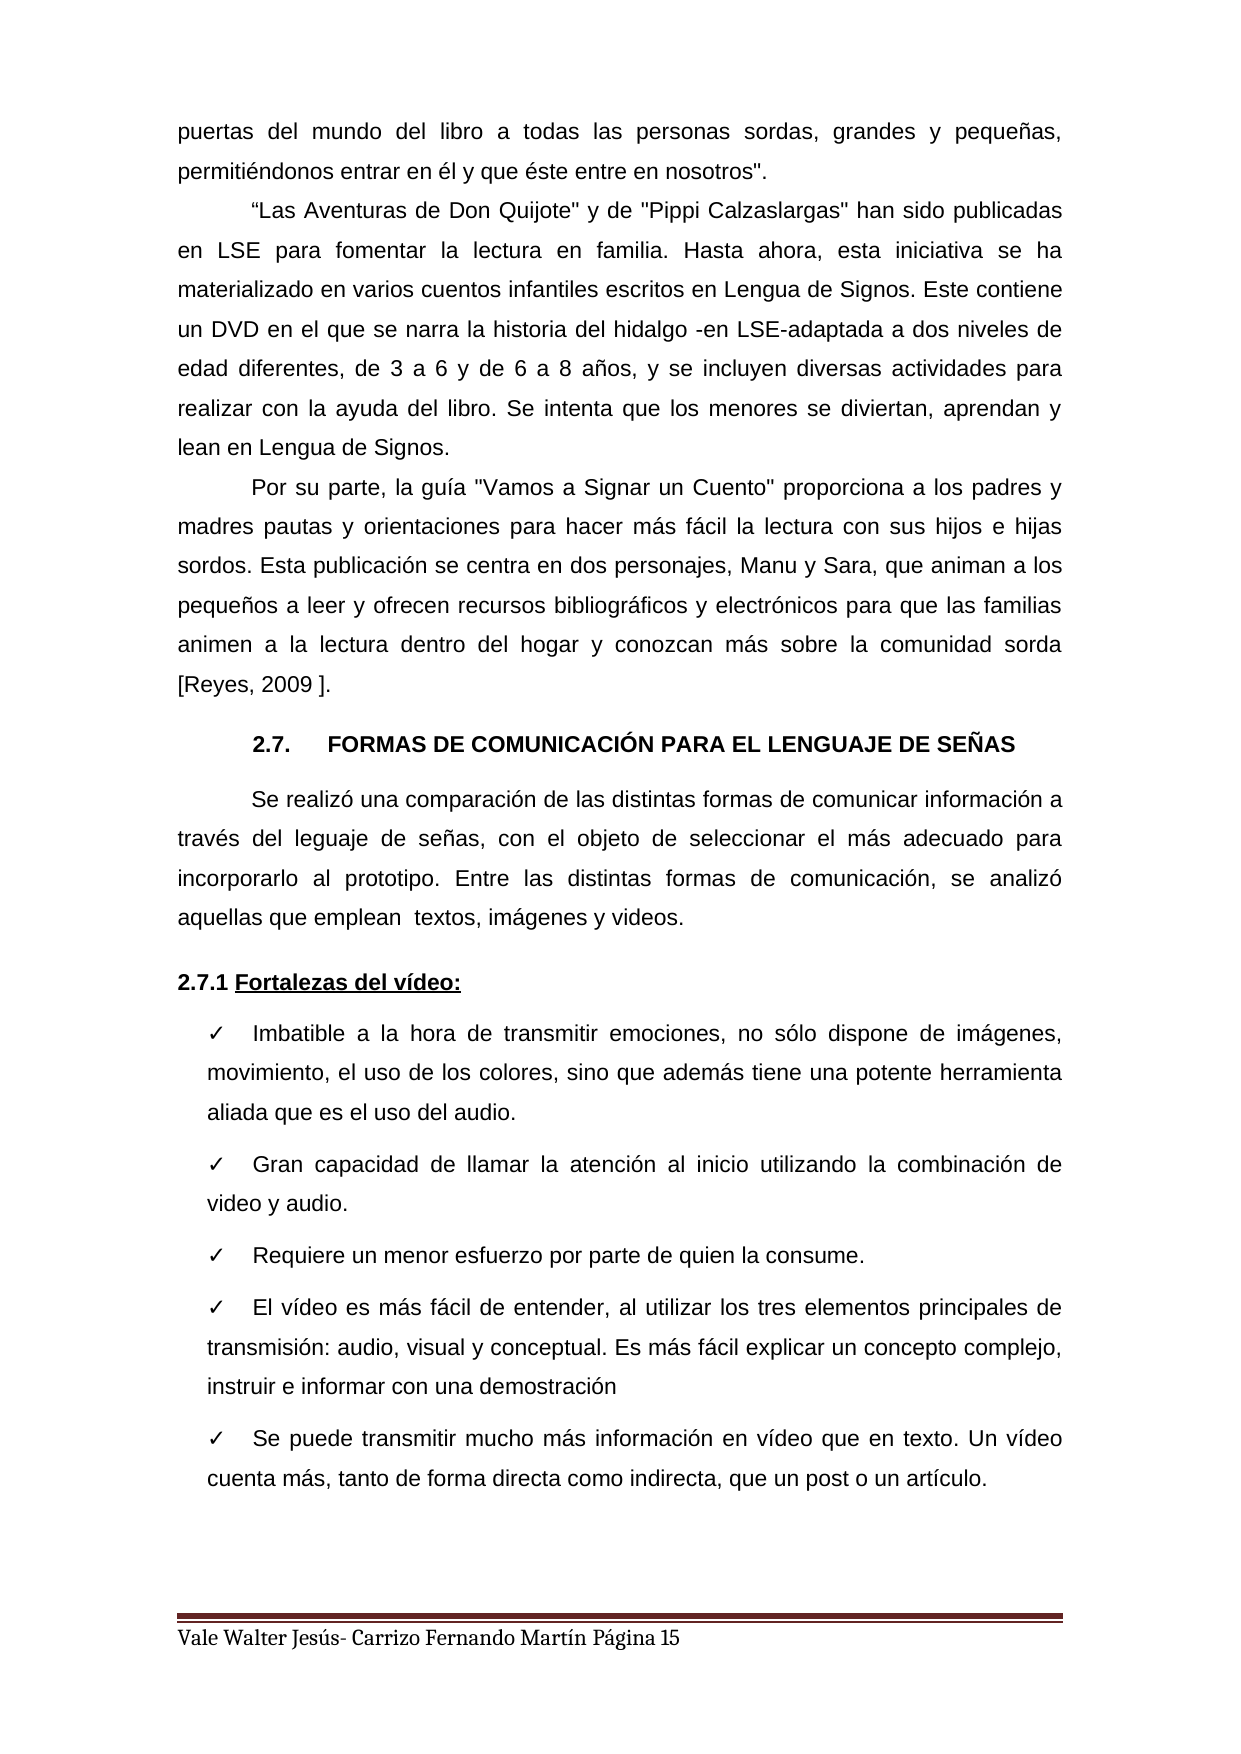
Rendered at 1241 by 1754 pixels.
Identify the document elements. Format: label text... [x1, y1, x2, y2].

list El vídeo es más fácil de entender, al utilizar los tres elementos principales de transmisión: audio, visual y conceptual. Es más fácil explicar un concepto complejo, instruir e informar con una demostración [207, 1294, 1063, 1399]
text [177, 118, 1063, 184]
text 2.7. FORMAS DE COMUNICACIÓN PARA EL LENGUAJE DE SEÑAS [177, 731, 1063, 758]
list Imbatible a la hora de transmitir emociones, no sólo dispone de imágenes, movimiento, el uso de los colores, sino que además tiene una potente herramienta aliada que es el uso del audio. [207, 1020, 1063, 1125]
text Por su parte, la guía "Vamos a Signar un Cuento" proporciona a los padres y madres pautas y orientaciones para hacer más fácil la lectura con sus hijos e hijas sordos. Esta publicación se centra en dos personajes, Manu y Sara, que animan a los pequeños a leer y ofrecen recursos bibliográficos y electrónicos para que las familias animen a la lectura dentro del hogar y conozcan más sobre la comunidad sorda [Reyes, 2009 ]. [177, 473, 1063, 697]
text 2.7.1 Fortalezas del vídeo: [177, 968, 1063, 995]
list Gran capacidad de llamar la atención al inicio utilizando la combinación de video y audio. [207, 1151, 1063, 1217]
text Se realizó una comparación de las distintas formas de comunicar información a través del leguaje de señas, con el objeto de seleccionar el más adecuado para incorporarlo al prototipo. Entre las distintas formas de comunicación, se analizó aquellas que emplean textos, imágenes y videos. [177, 786, 1063, 930]
list Requiere un menor esfuerzo por parte de quien la consume. [207, 1242, 1063, 1269]
text “Las Aventuras de Don Quijote" y de "Pippi Calzaslargas" han sido publicadas en LSE para fomentar la lectura en familia. Hasta ahora, esta iniciativa se ha materializado en varios cuentos infantiles escritos en Lengua de Signos. Este contiene un DVD en el que se narra la historia del hidalgo -en LSE-adaptada a dos niveles de edad diferentes, de 3 a 6 y de 6 a 8 años, y se incluyen diversas actividades para realizar con la ayuda del libro. Se intenta que los menores se diviertan, aprendan y lean en Lengua de Signos. [177, 197, 1063, 460]
list Se puede transmitir mucho más información en vídeo que en texto. Un vídeo cuenta más, tanto de forma directa como indirecta, que un post o un artículo. [207, 1425, 1063, 1491]
